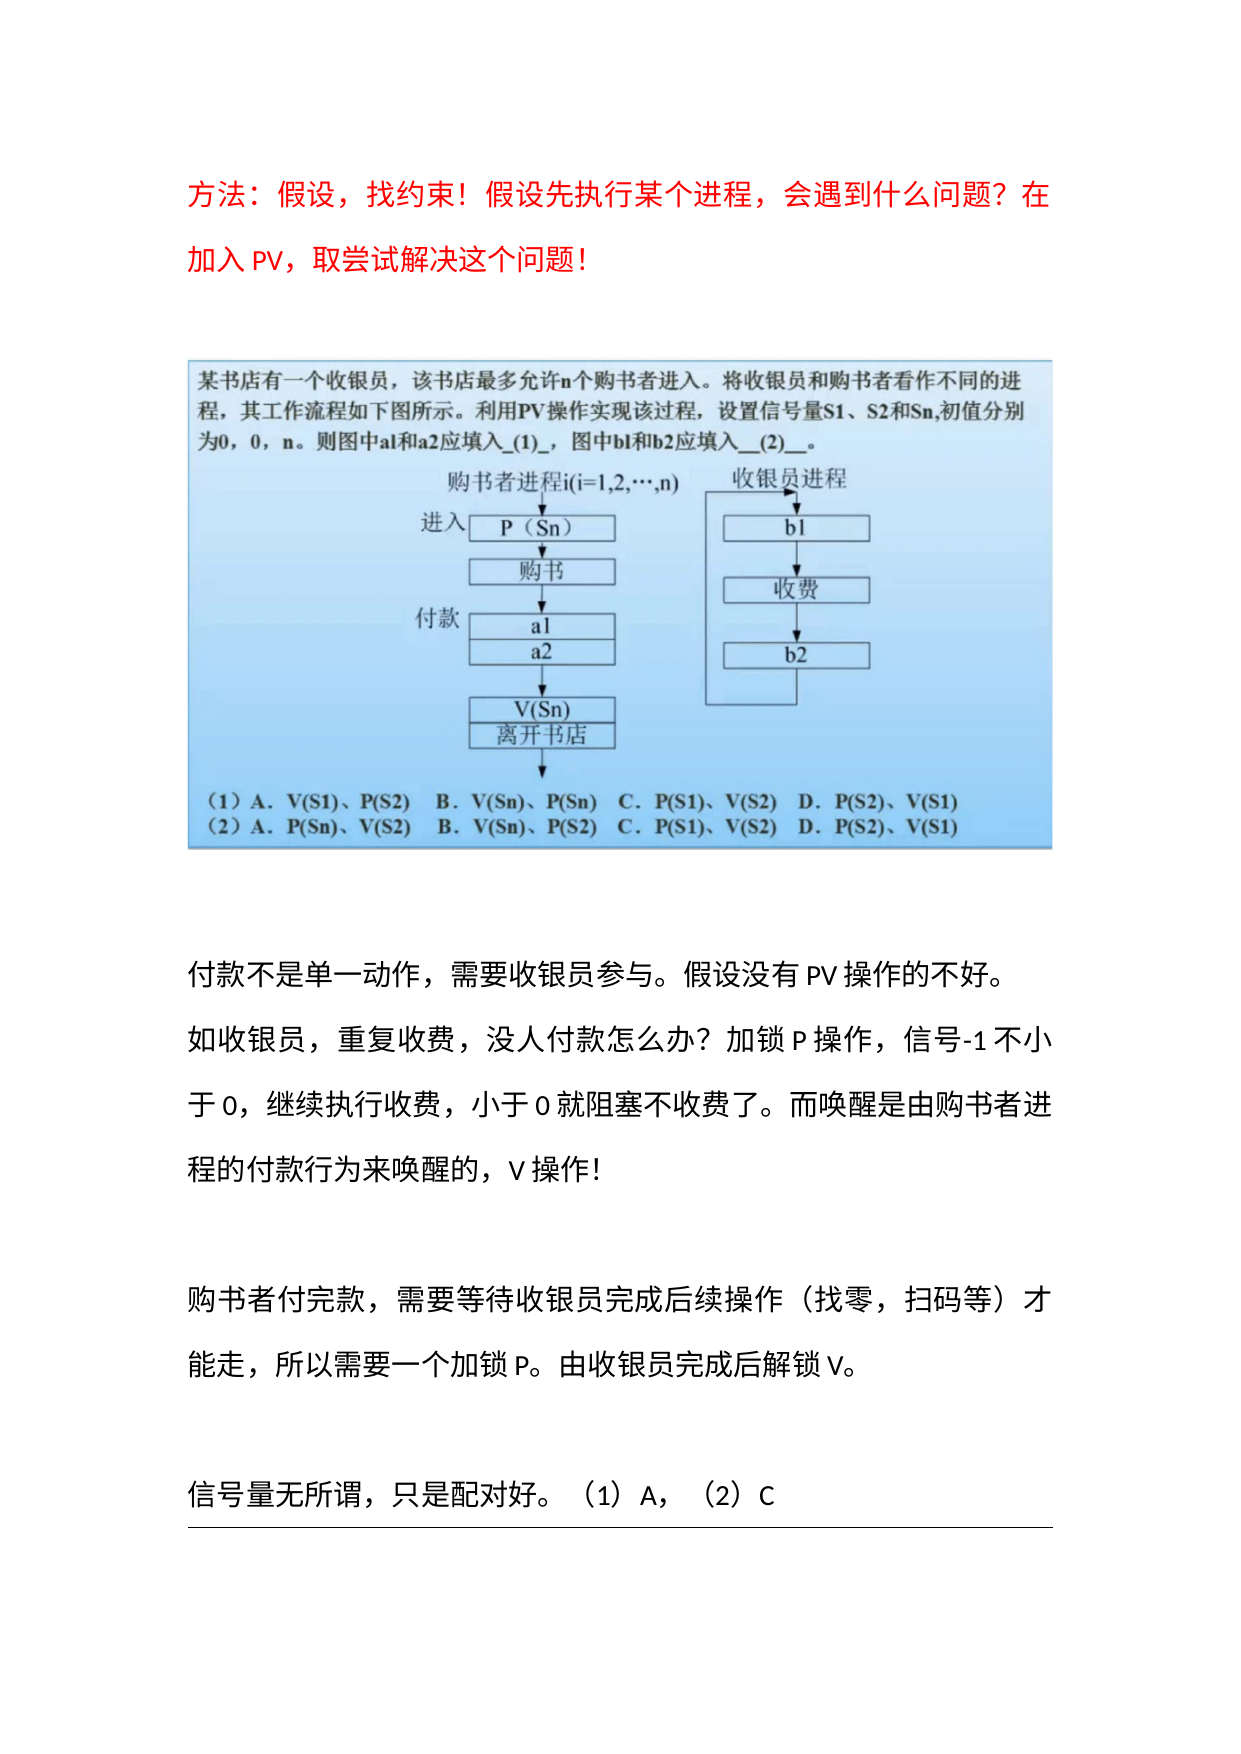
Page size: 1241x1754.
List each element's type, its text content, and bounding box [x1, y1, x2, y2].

text 购书者付完款，需要等待收银员完成后续操作（找零，扫码等）才能走，所以需要一个加锁P。由收银员完成后解锁V。 [187, 1267, 1053, 1397]
text 信号量无所谓，只是配对好。（1）A，（2）C [187, 1462, 1053, 1528]
picture [187, 357, 1053, 850]
text 付款不是单一动作，需要收银员参与。假设没有PV操作的不好。 [187, 942, 1053, 1007]
text 方法：假设，找约束！假设先执行某个进程，会遇到什么问题？在加入PV，取尝试解决这个问题！ [187, 162, 1053, 292]
text 如收银员，重复收费，没人付款怎么办？加锁P操作，信号-1不小于0，继续执行收费，小于0就阻塞不收费了。而唤醒是由购书者进程的付款行为来唤醒的，V操作！ [187, 1007, 1053, 1202]
